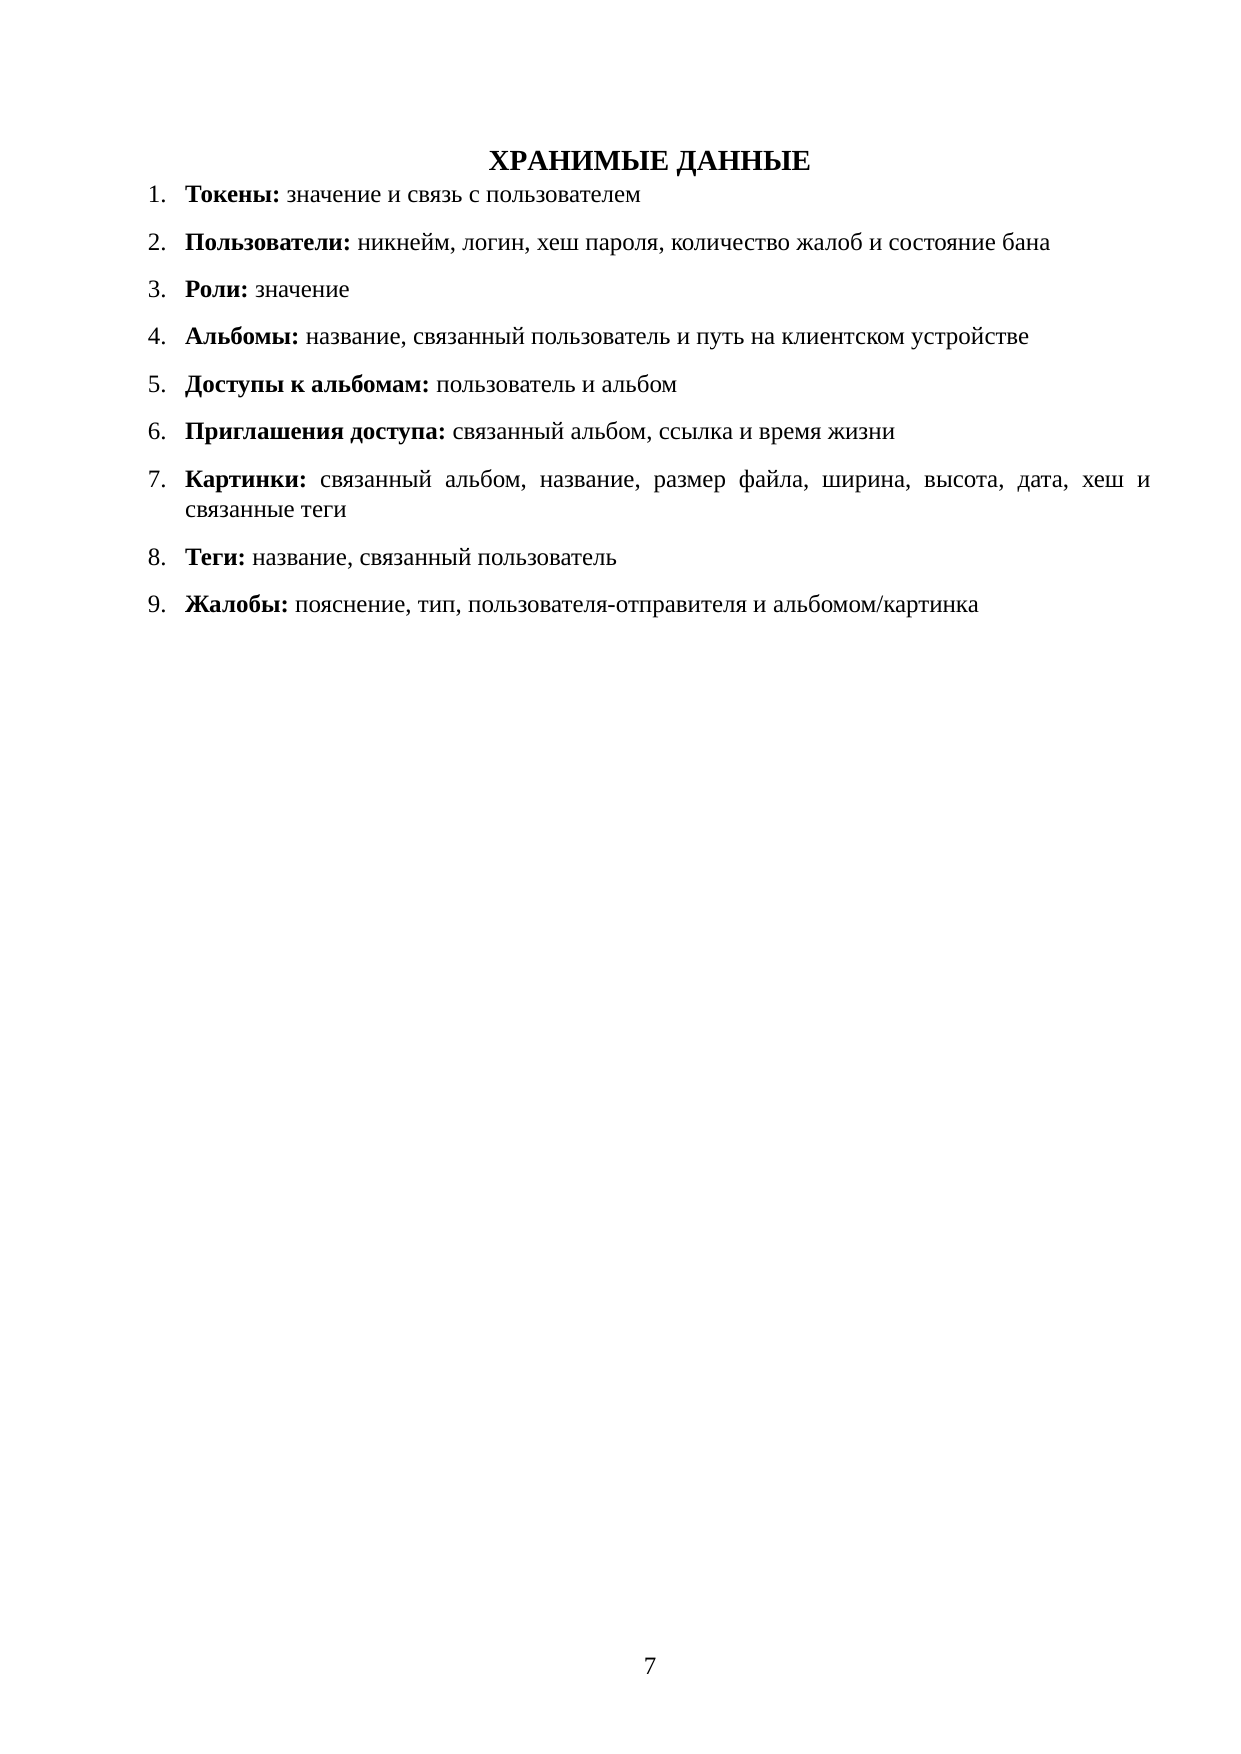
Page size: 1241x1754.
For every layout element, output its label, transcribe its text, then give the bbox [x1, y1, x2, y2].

list Жалобы: пояснение, тип, пользователя-отправителя и альбомом/картинка [148, 589, 1152, 618]
list Картинки: связанный альбом, название, размер файла, ширина, высота, дата, хеш и связанные теги [148, 464, 1152, 523]
list Приглашения доступа: связанный альбом, ссылка и время жизни [148, 416, 1152, 445]
list Теги: название, связанный пользователь [148, 542, 1152, 571]
list Пользователи: никнейм, логин, хеш пароля, количество жалоб и состояние бана [148, 227, 1152, 255]
list Доступы к альбомам: пользователь и альбом [148, 369, 1152, 398]
list Токены: значение и связь с пользователем [148, 179, 1152, 208]
list Роли: значение [148, 274, 1152, 303]
subtitle Хранимые данные [148, 143, 1152, 177]
list Альбомы: название, связанный пользователь и путь на клиентском устройстве [148, 321, 1152, 350]
